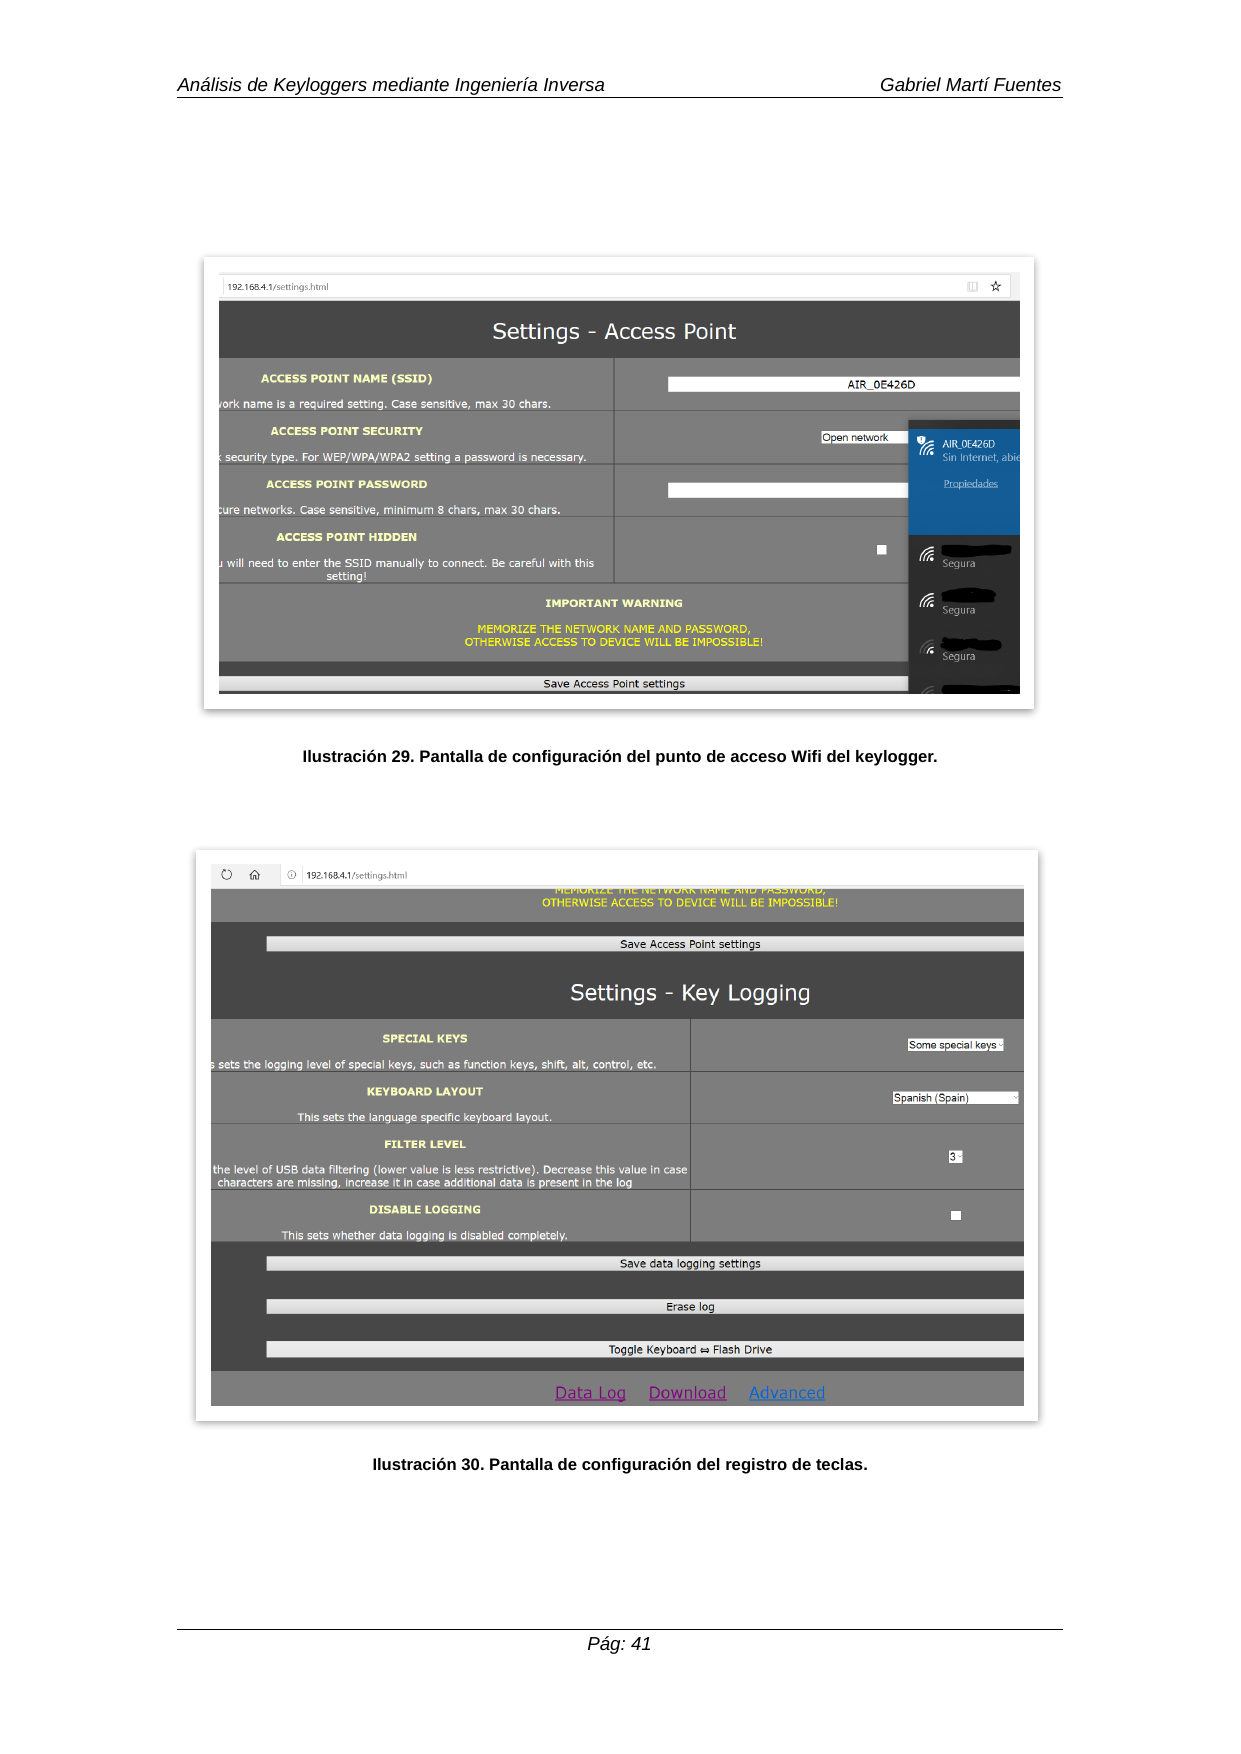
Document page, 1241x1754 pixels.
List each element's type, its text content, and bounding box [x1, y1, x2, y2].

picture [219, 272, 1020, 694]
picture [211, 864, 1024, 1406]
text Ilustración 29. Pantalla de configuración del punto de acceso Wifi del keylogger. [177, 746, 1063, 766]
text Ilustración 30. Pantalla de configuración del registro de teclas. [177, 1455, 1063, 1474]
